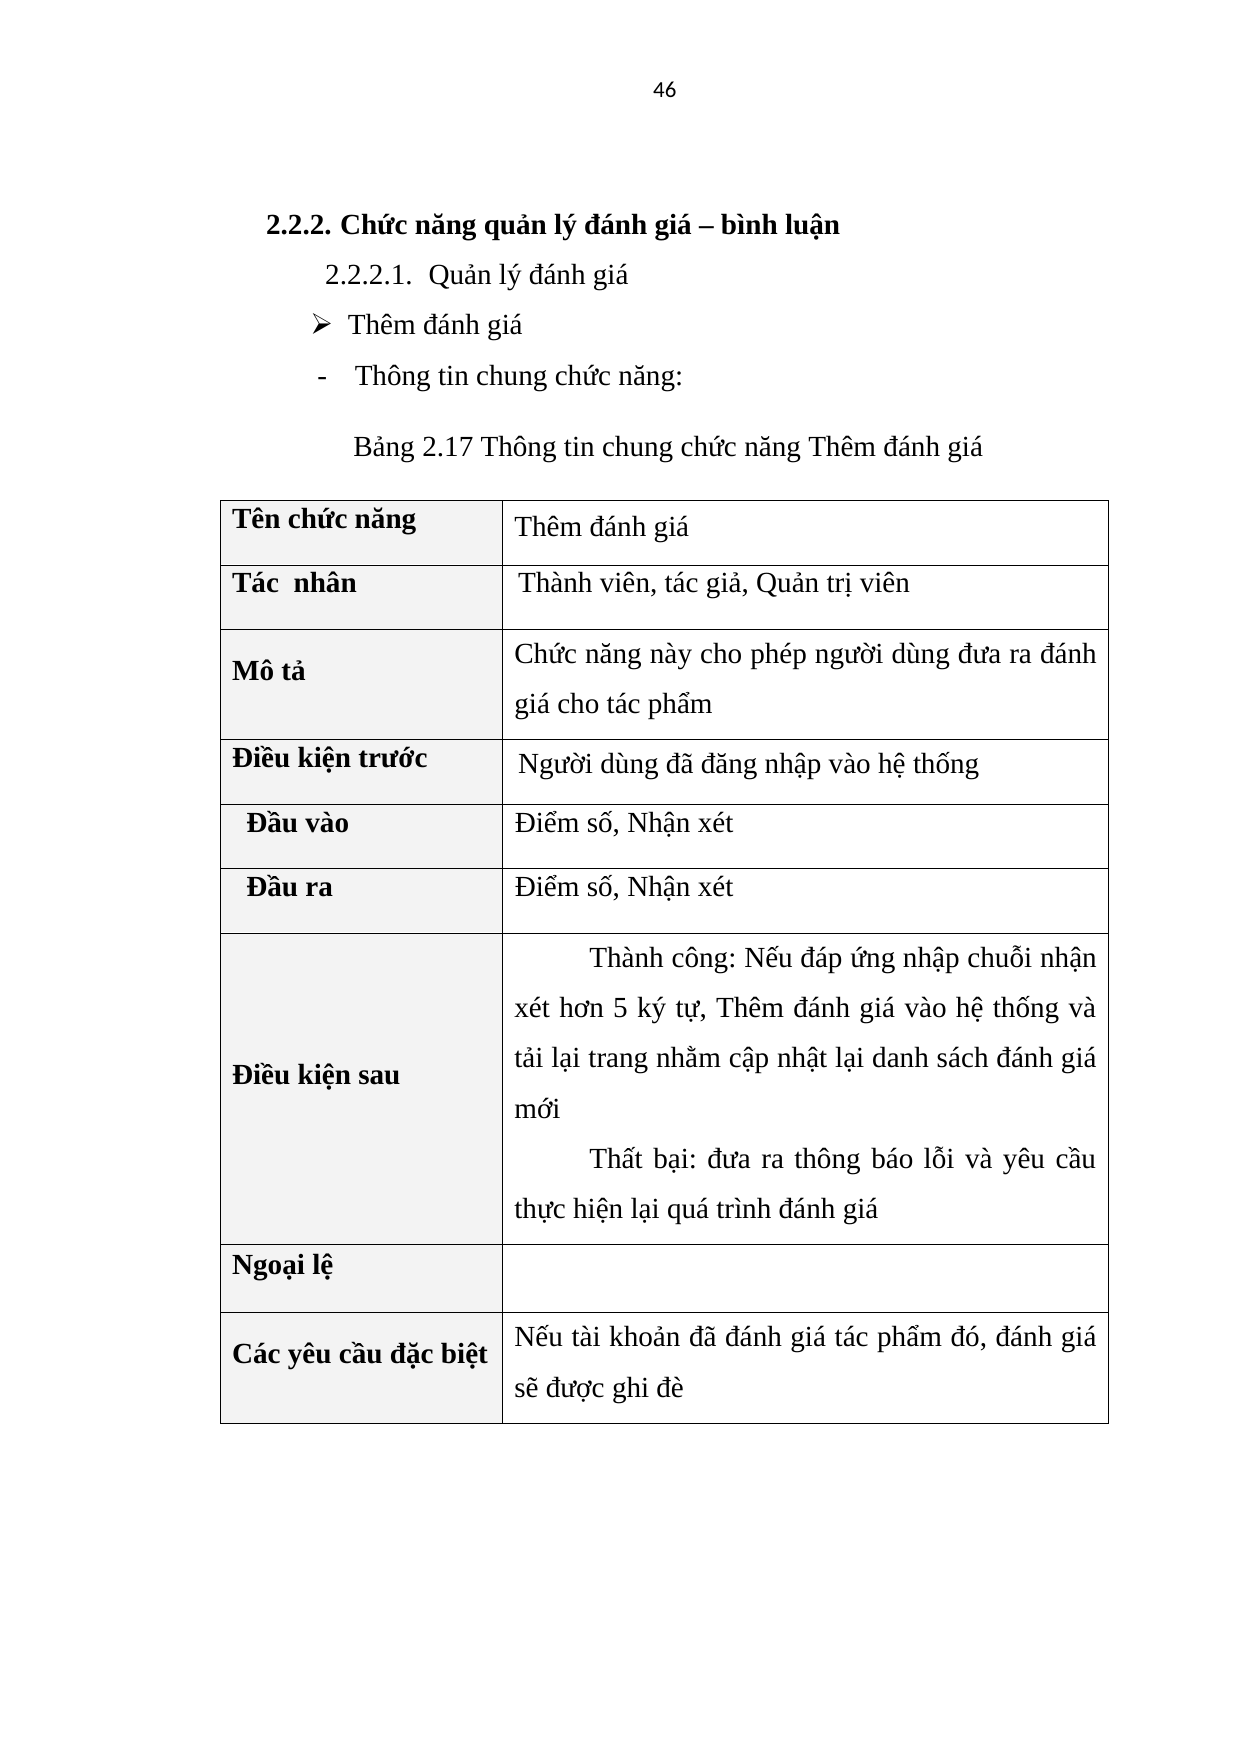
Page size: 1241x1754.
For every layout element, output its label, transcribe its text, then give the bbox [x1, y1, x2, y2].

table_cell Ngoại lệ [221, 1245, 502, 1312]
table_cell Điểm số, Nhận xét [503, 869, 1108, 932]
table_cell Thành viên, tác giả, Quản trị viên [503, 566, 1108, 629]
table_cell Mô tả [221, 630, 502, 739]
table_cell Điều kiện sau [221, 934, 502, 1244]
table_cell Điểm số, Nhận xét [503, 805, 1108, 868]
table_cell Thành công: Nếu đáp ứng nhập chuỗi nhận xét hơn 5 ký tự, Thêm đánh giá vào hệ thống và tải lại trang nhằm cập nhật lại danh sách đánh giá mới Thất bại: đưa ra thông báo lỗi và yêu cầu thực hiện lại quá trình đánh giá [503, 934, 1108, 1244]
table_cell Các yêu cầu đặc biệt [221, 1313, 502, 1423]
table_cell [503, 1245, 1108, 1312]
table_cell Đầu ra [221, 869, 502, 932]
text Quản lý đánh giá [325, 257, 1122, 291]
list Thêm đánh giá [310, 307, 1122, 341]
table_cell Điều kiện trước [221, 740, 502, 804]
table_header Tên chức năng [221, 501, 502, 564]
table_header Thêm đánh giá [503, 501, 1108, 564]
text Chức năng quản lý đánh giá – bình luận [266, 207, 1122, 240]
table_cell Chức năng này cho phép người dùng đưa ra đánh giá cho tác phẩm [503, 630, 1108, 739]
table_cell Tác nhân [221, 566, 502, 629]
table_cell Người dùng đã đăng nhập vào hệ thống [503, 740, 1108, 804]
table_cell Nếu tài khoản đã đánh giá tác phẩm đó, đánh giá sẽ được ghi đè [503, 1313, 1108, 1423]
list Thông tin chung chức năng: [317, 358, 1122, 391]
table_cell Đầu vào [221, 805, 502, 868]
